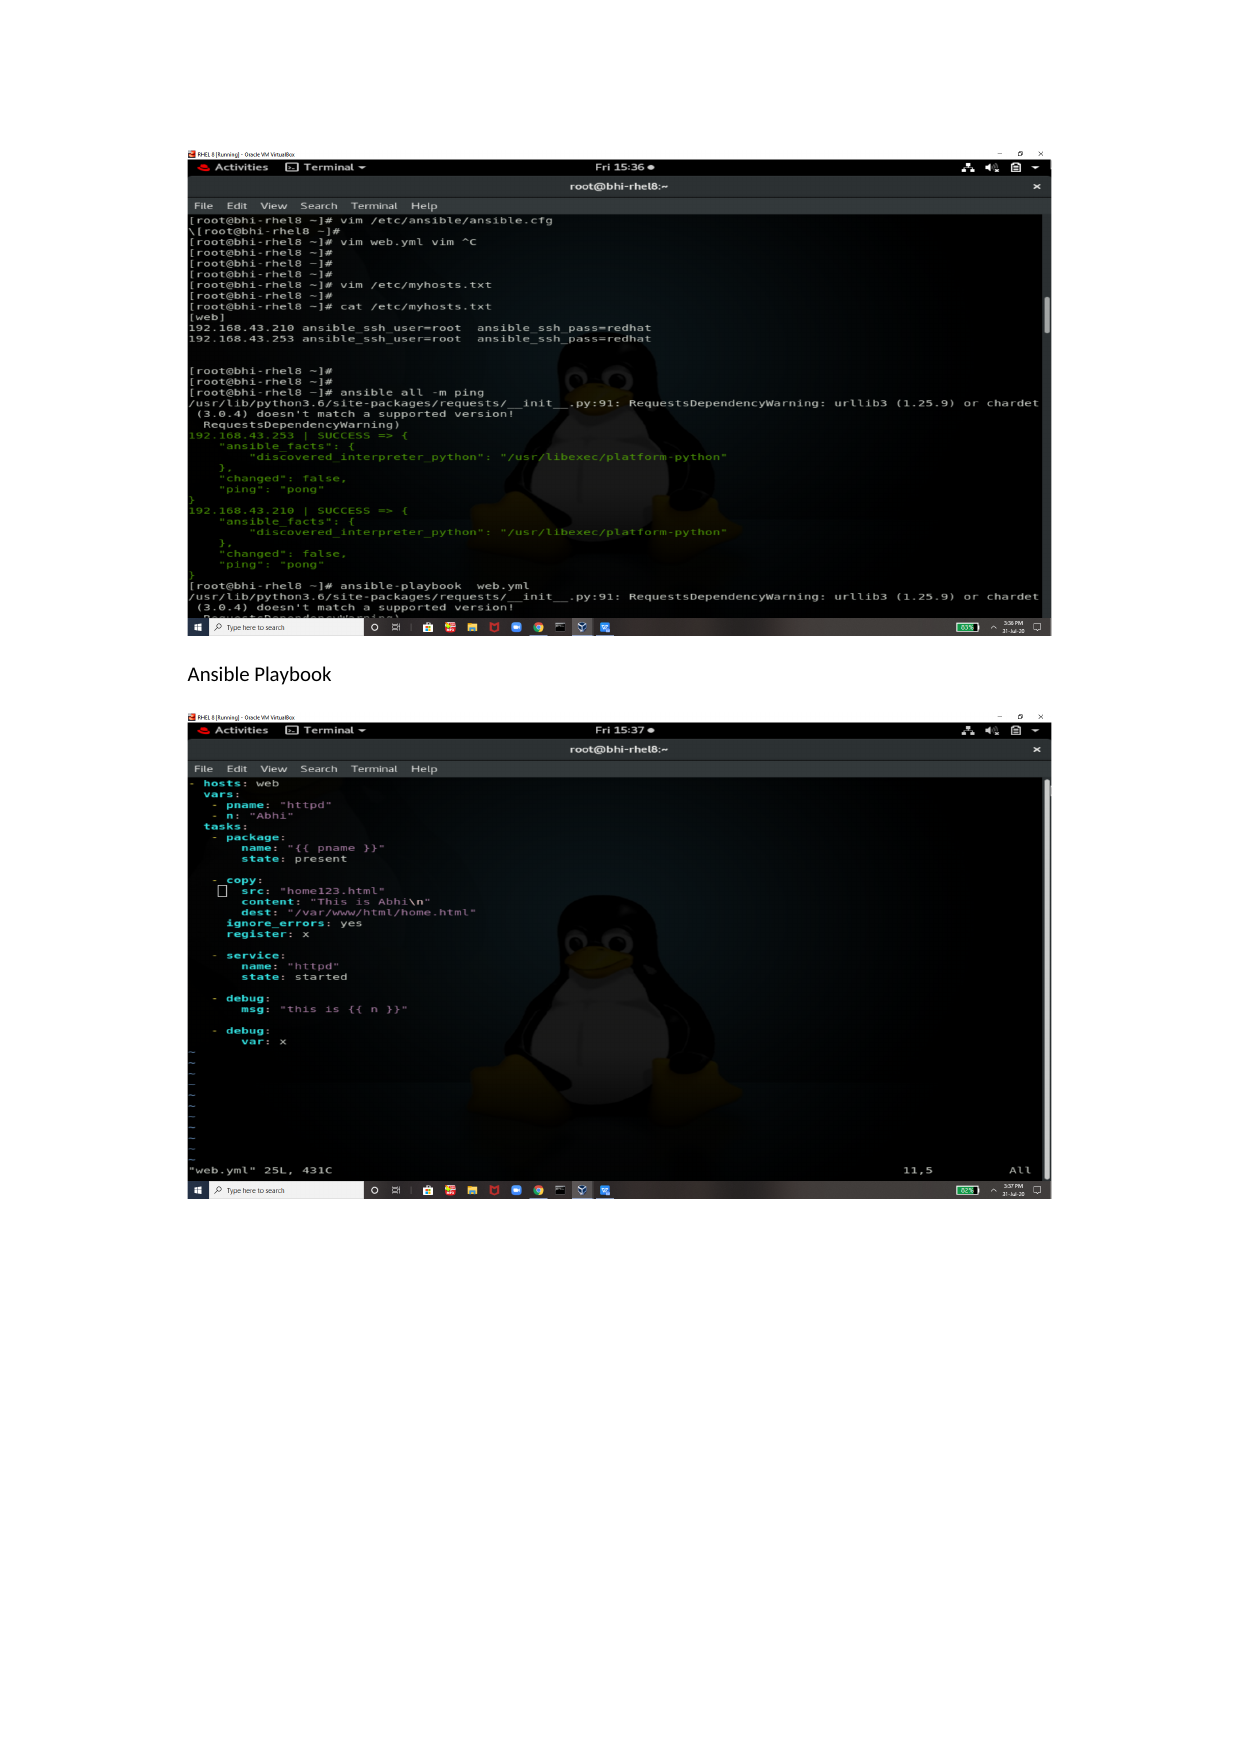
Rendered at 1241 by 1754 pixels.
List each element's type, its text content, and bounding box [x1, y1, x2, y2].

text Ansible Playbook [187, 661, 1053, 687]
picture [187, 150, 1052, 636]
picture [187, 712, 1052, 1199]
